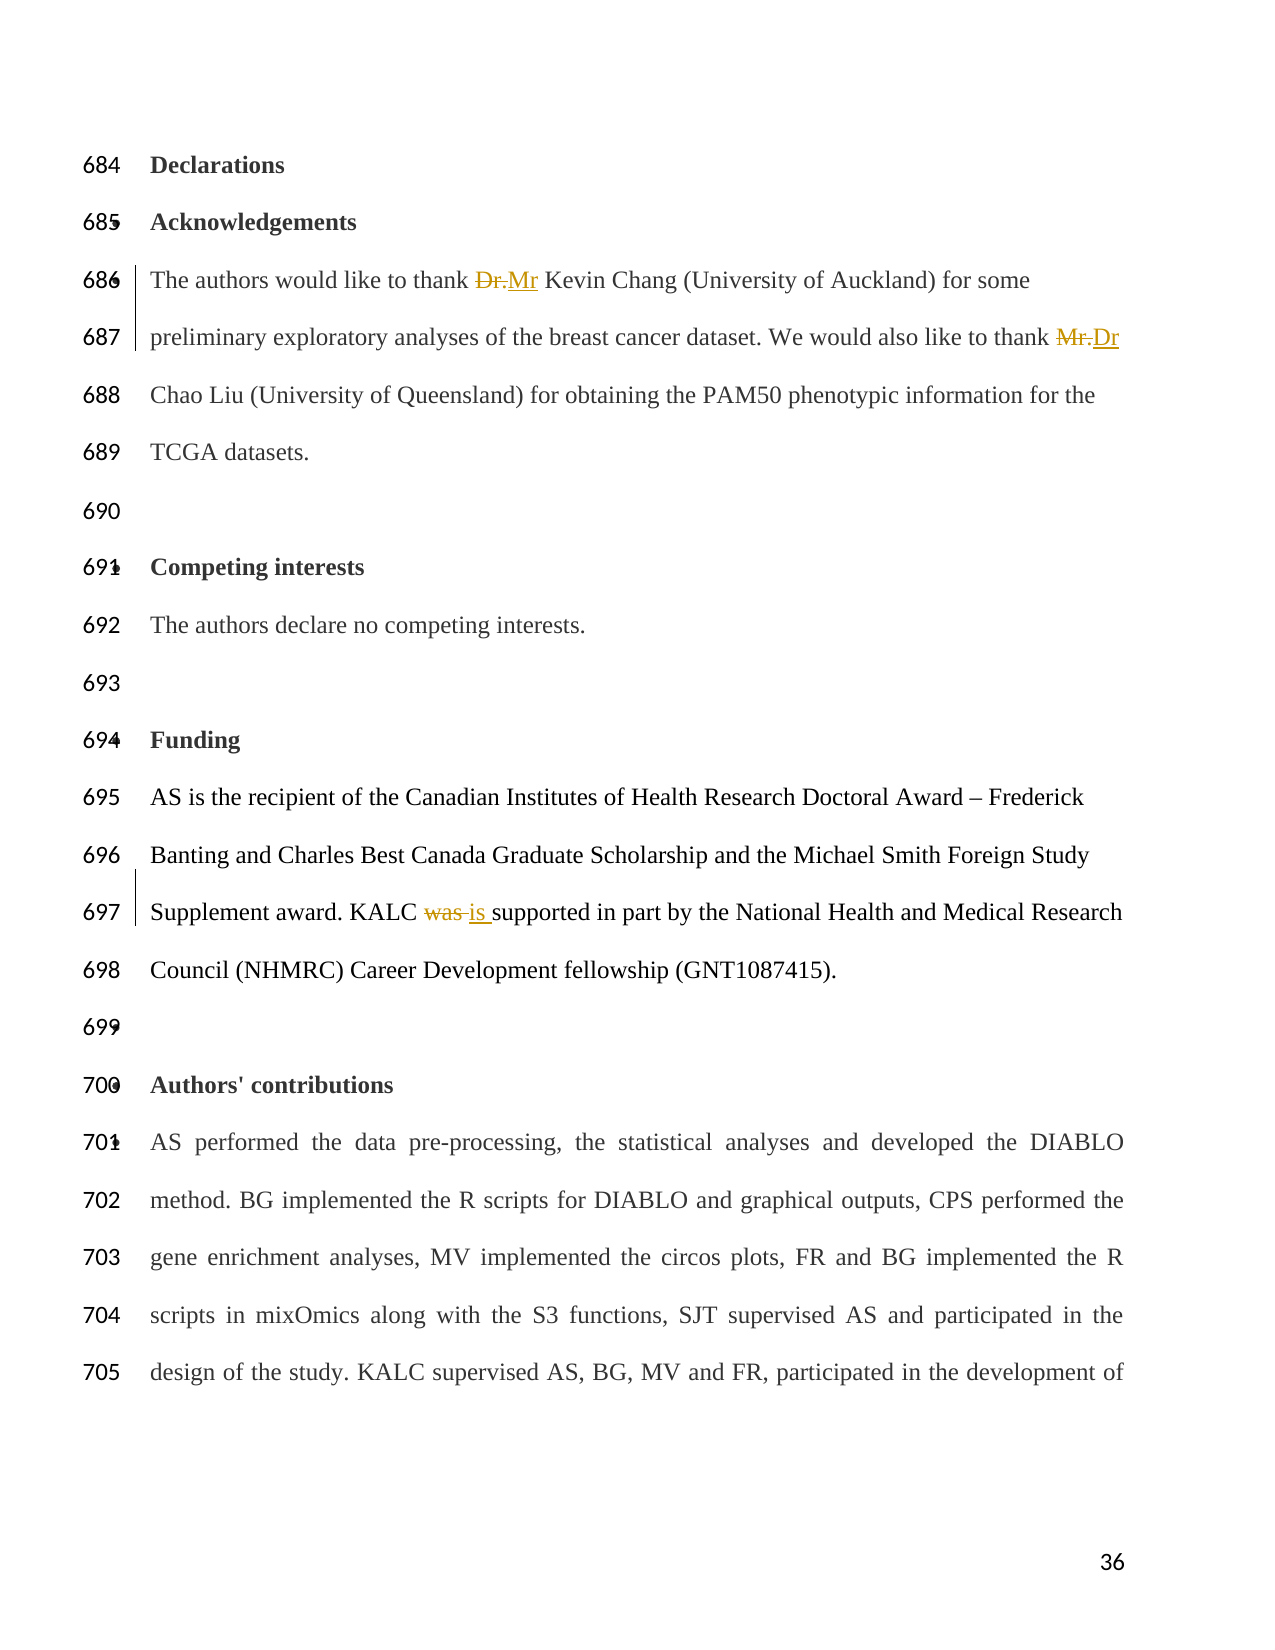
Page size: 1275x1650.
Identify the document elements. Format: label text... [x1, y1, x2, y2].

list Funding [112, 725, 1125, 754]
subtitle Declarations [150, 150, 1125, 179]
list Authors' contributions [112, 1070, 1125, 1099]
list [112, 1127, 1125, 1386]
list Acknowledgements [112, 207, 1125, 236]
text The authors declare no competing interests. [150, 610, 1125, 639]
list The authors would like to thank Kevin Chang (University of Auckland) for some preliminary exploratory analyses of the breast cancer dataset. We would also like to thank Chao Liu (University of Queensland) for obtaining the PAM50 phenotypic information for the TCGA datasets. [112, 265, 1125, 466]
list Competing interests [112, 552, 1125, 581]
text AS is the recipient of the Canadian Institutes of Health Research Doctoral Award – Frederick Banting and Charles Best Canada Graduate Scholarship and the Michael Smith Foreign Study Supplement award. KALC supported in part by the National Health and Medical Research Council (NHMRC) Career Development fellowship (GNT1087415). [150, 782, 1125, 984]
